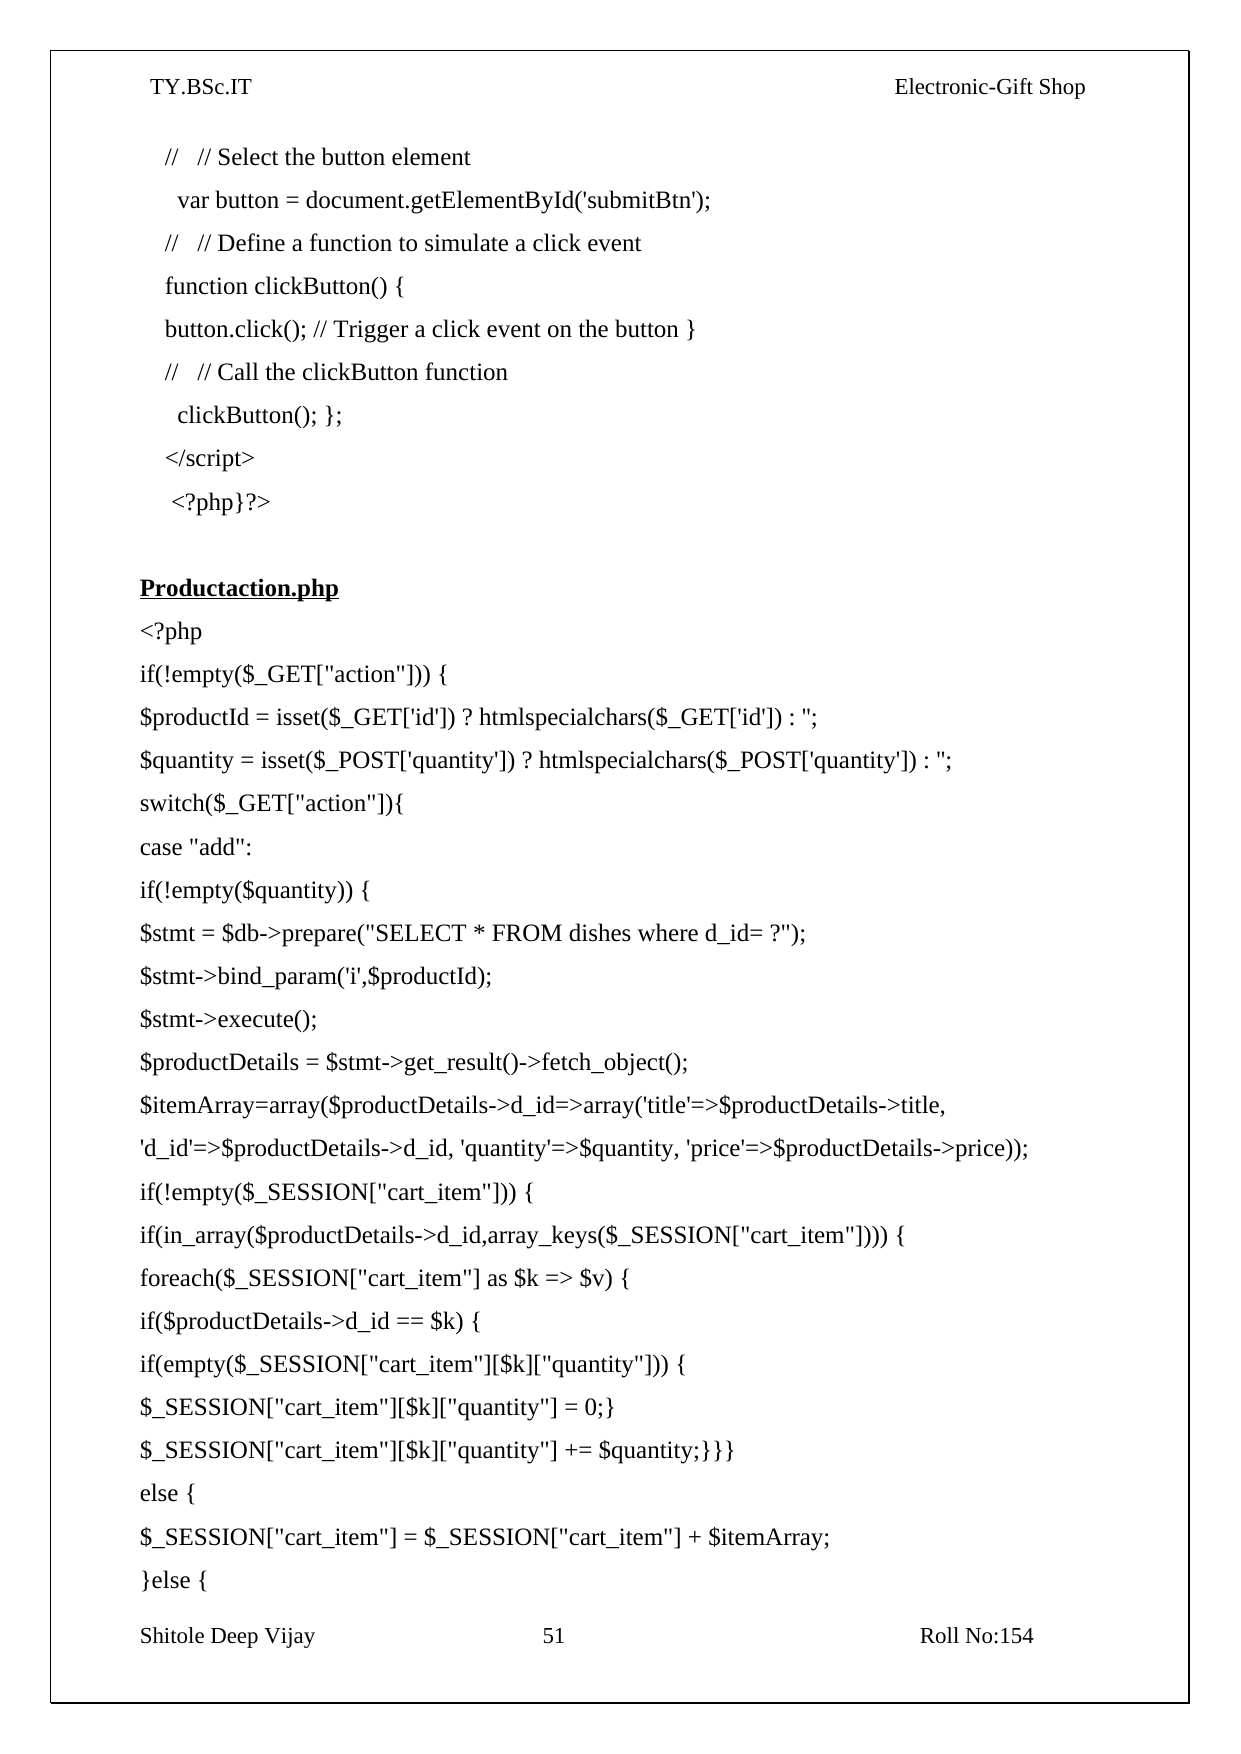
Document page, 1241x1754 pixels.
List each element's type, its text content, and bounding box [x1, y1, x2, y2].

text if(in_array($productDetails->d_id,array_keys($_SESSION["cart_item"]))) { [139, 1220, 1145, 1248]
text switch($_GET["action"]){ [139, 788, 1145, 817]
text }else { [139, 1565, 1145, 1593]
text if(!empty($_GET["action"])) { [139, 659, 1145, 688]
text <?php [139, 616, 1145, 645]
text $itemArray=array($productDetails->d_id=>array('title'=>$productDetails->title, 'd_id'=>$productDetails->d_id, 'quantity'=>$quantity, 'price'=>$productDetails->price)); [139, 1090, 1145, 1162]
text // // Define a function to simulate a click event [139, 228, 1145, 257]
text clickButton(); }; [139, 400, 1145, 429]
text case "add": [139, 832, 1145, 860]
text $quantity = isset($_POST['quantity']) ? htmlspecialchars($_POST['quantity']) : ''; [139, 745, 1145, 774]
text $stmt->bind_param('i',$productId); [139, 961, 1145, 990]
text $_SESSION["cart_item"][$k]["quantity"] += $quantity;}}} [139, 1435, 1145, 1464]
text // // Call the clickButton function [139, 357, 1145, 386]
text </script> [139, 443, 1145, 472]
text if(!empty($quantity)) { [139, 875, 1145, 903]
text $productDetails = $stmt->get_result()->fetch_object(); [139, 1047, 1145, 1076]
text $stmt->execute(); [139, 1004, 1145, 1033]
text if(empty($_SESSION["cart_item"][$k]["quantity"])) { [139, 1349, 1145, 1378]
text Productaction.php [139, 573, 1145, 602]
text // // Select the button element [139, 142, 1145, 170]
text <?php}?> [139, 487, 1145, 515]
text else { [139, 1478, 1145, 1507]
text $stmt = $db->prepare("SELECT * FROM dishes where d_id= ?"); [139, 918, 1145, 947]
text foreach($_SESSION["cart_item"] as $k => $v) { [139, 1263, 1145, 1292]
text function clickButton() { [139, 271, 1145, 300]
text var button = document.getElementById('submitBtn'); [139, 185, 1145, 213]
text if($productDetails->d_id == $k) { [139, 1306, 1145, 1335]
text if(!empty($_SESSION["cart_item"])) { [139, 1177, 1145, 1205]
text $_SESSION["cart_item"][$k]["quantity"] = 0;} [139, 1392, 1145, 1421]
text $_SESSION["cart_item"] = $_SESSION["cart_item"] + $itemArray; [139, 1522, 1145, 1550]
text button.click(); // Trigger a click event on the button } [139, 314, 1145, 343]
text $productId = isset($_GET['id']) ? htmlspecialchars($_GET['id']) : ''; [139, 702, 1145, 731]
